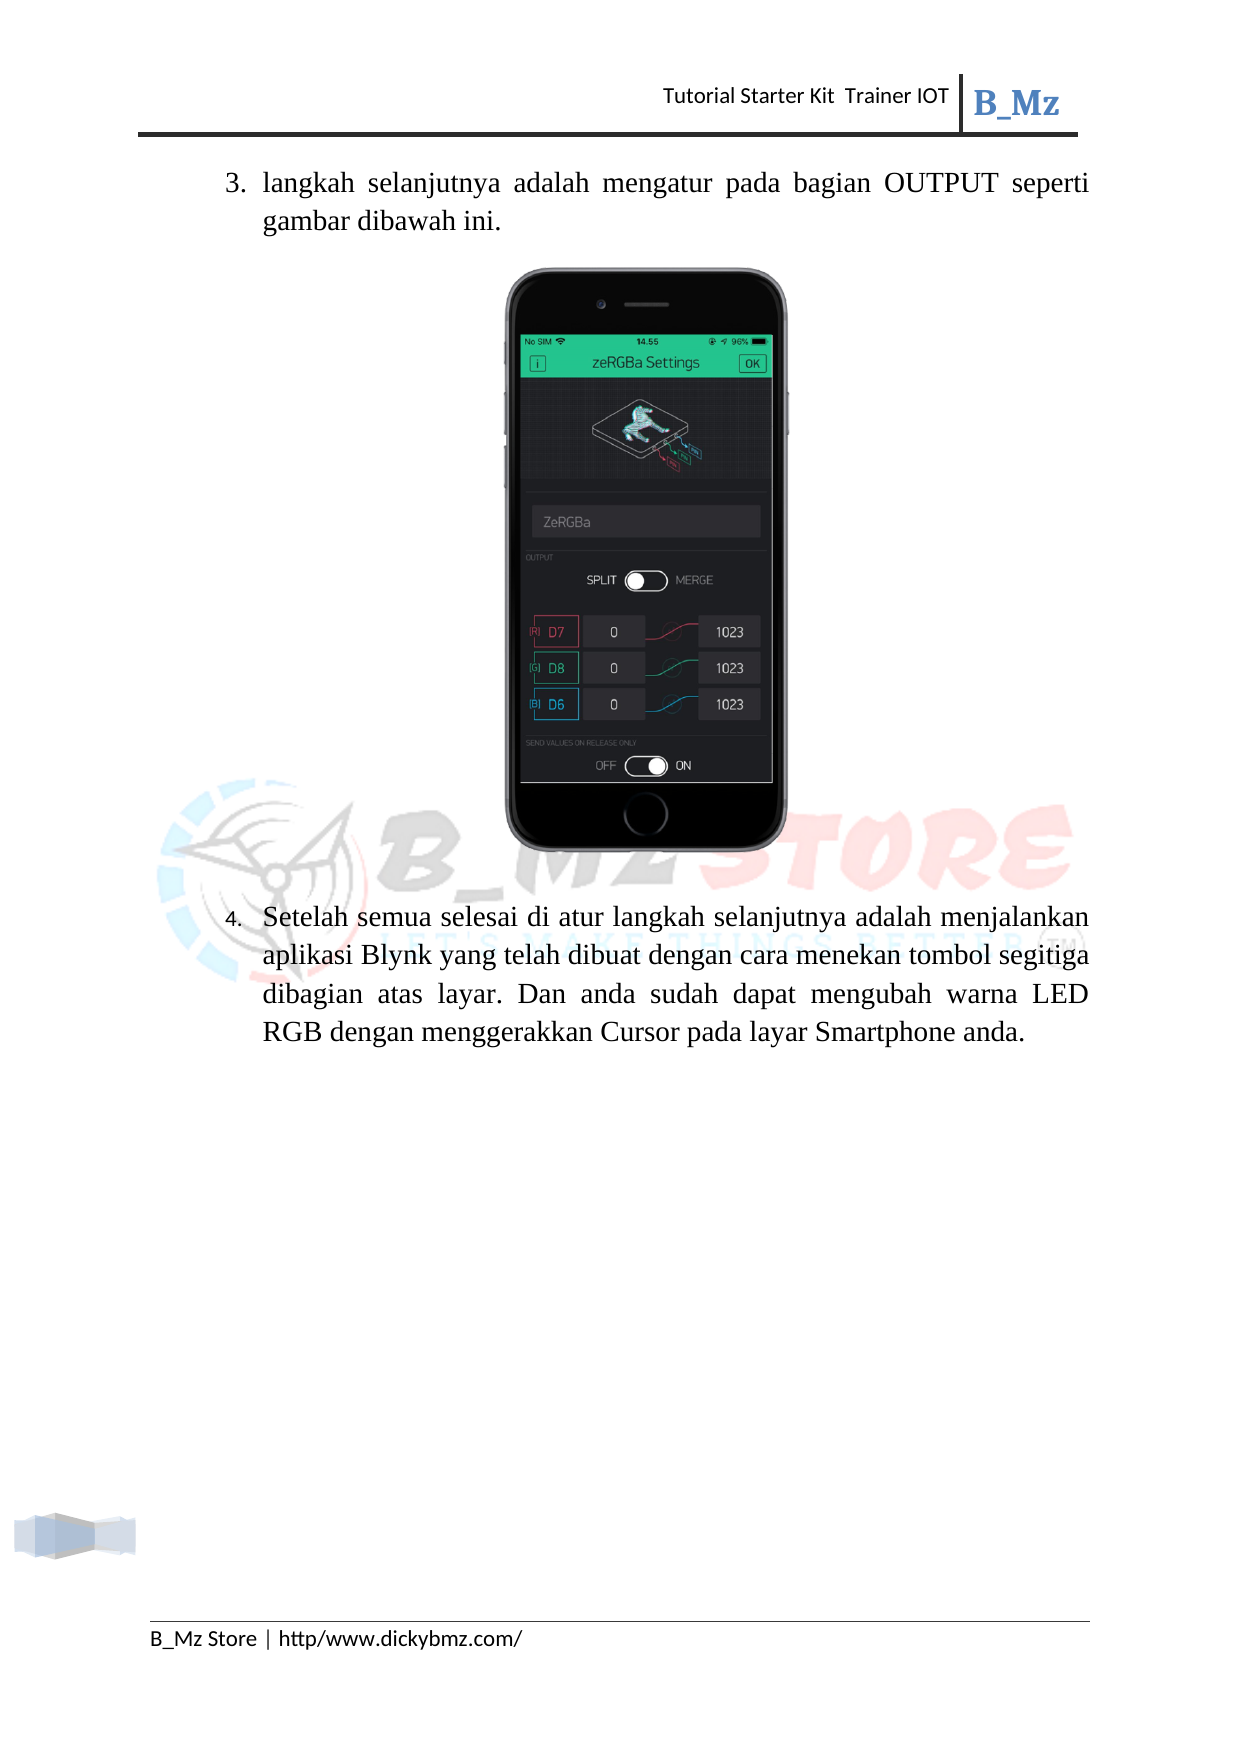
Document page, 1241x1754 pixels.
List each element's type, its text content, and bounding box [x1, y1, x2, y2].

list langkah selanjutnya adalah mengatur pada bagian OUTPUT seperti gambar dibawah ini. [225, 165, 1090, 237]
picture [351, 263, 942, 855]
list Setelah semua selesai di atur langkah selanjutnya adalah menjalankan aplikasi Blynk yang telah dibuat dengan cara menekan tombol segitiga dibagian atas layar. Dan anda sudah dapat mengubah warna LED RGB dengan menggerakkan Cursor pada layar Smartphone anda. [225, 899, 1090, 1048]
